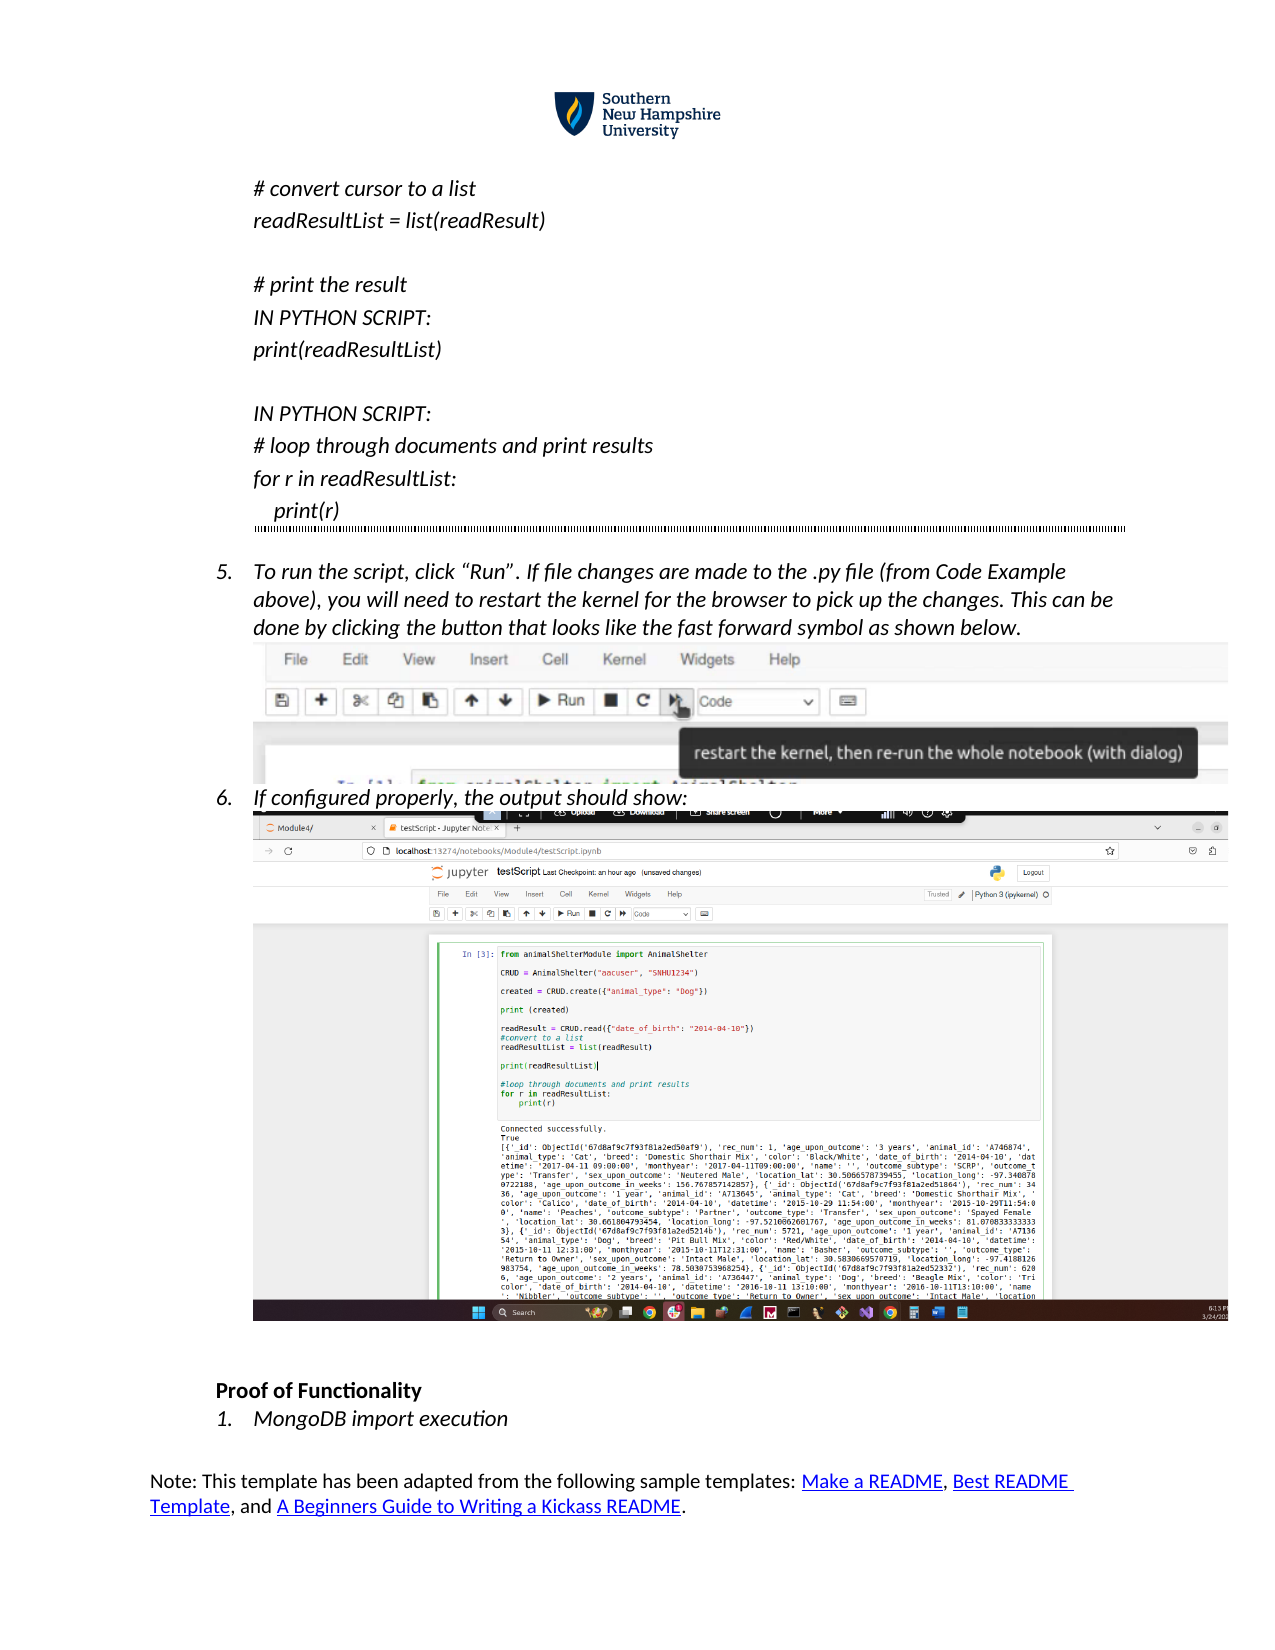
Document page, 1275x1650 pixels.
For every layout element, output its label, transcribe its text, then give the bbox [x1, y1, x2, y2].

picture [253, 811, 1229, 1321]
text # loop through documents and print results [253, 431, 1125, 459]
text print(r) [253, 496, 1125, 532]
text readResultList = list(readResult) [253, 206, 1125, 234]
text print(readResultList) [253, 335, 1125, 363]
text IN PYTHON SCRIPT: [253, 303, 1125, 331]
list If configured properly, the output should show: [216, 783, 1125, 811]
list MongoDB import execution [216, 1404, 1125, 1432]
subtitle Proof of Functionality [150, 1376, 1125, 1404]
list To run the script, click “Run”. If file changes are made to the .py file (from Code Example above), you will need to restart the kernel for the browser to pick up the changes. This can be done by clicking the button that looks like the fast forward symbol as shown below. [216, 557, 1125, 641]
text IN PYTHON SCRIPT: [253, 399, 1125, 427]
text # print the result [253, 271, 1125, 298]
text for r in readResultList: [253, 464, 1125, 492]
text # convert cursor to a list [253, 174, 1125, 202]
picture [546, 75, 729, 154]
picture [253, 641, 1229, 784]
